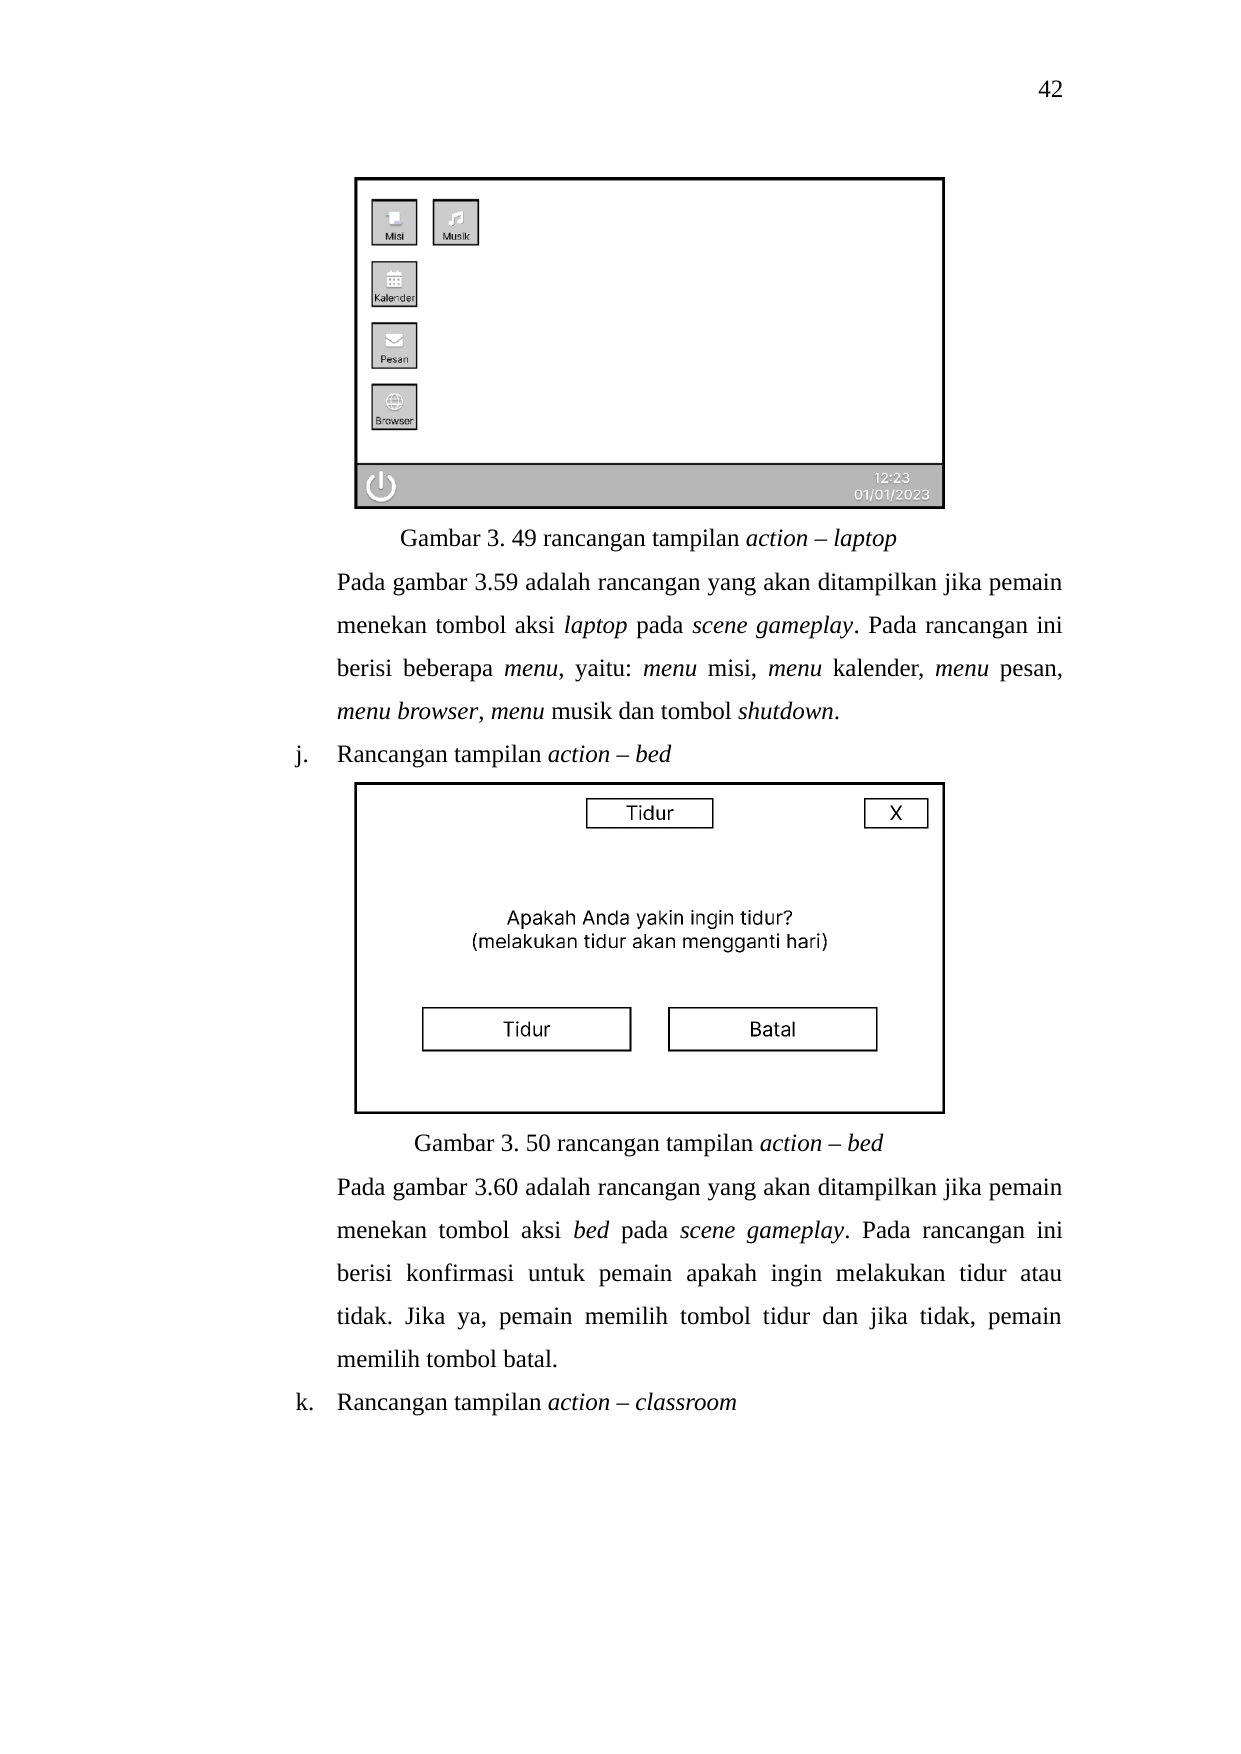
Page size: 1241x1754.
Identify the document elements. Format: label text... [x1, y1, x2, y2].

list Pada gambar 3.60 adalah rancangan yang akan ditampilkan jika pemain menekan tombol aksi bed pada scene gameplay. Pada rancangan ini berisi konfirmasi untuk pemain apakah ingin melakukan tidur atau tidak. Jika ya, pemain memilih tombol tidur dan jika tidak, pemain memilih tombol batal. [337, 1172, 1063, 1373]
picture [354, 782, 945, 1114]
text Pada gambar 3.59 adalah rancangan yang akan ditampilkan jika pemain menekan tombol aksi laptop pada scene gameplay. Pada rancangan ini berisi beberapa menu, yaitu: menu misi, menu kalender, menu pesan, menu browser, menu musik dan tombol shutdown. [337, 567, 1063, 725]
picture [354, 177, 945, 509]
list Rancangan tampilan action – classroom [295, 1387, 1063, 1416]
list Rancangan tampilan action – bed [295, 739, 1063, 768]
